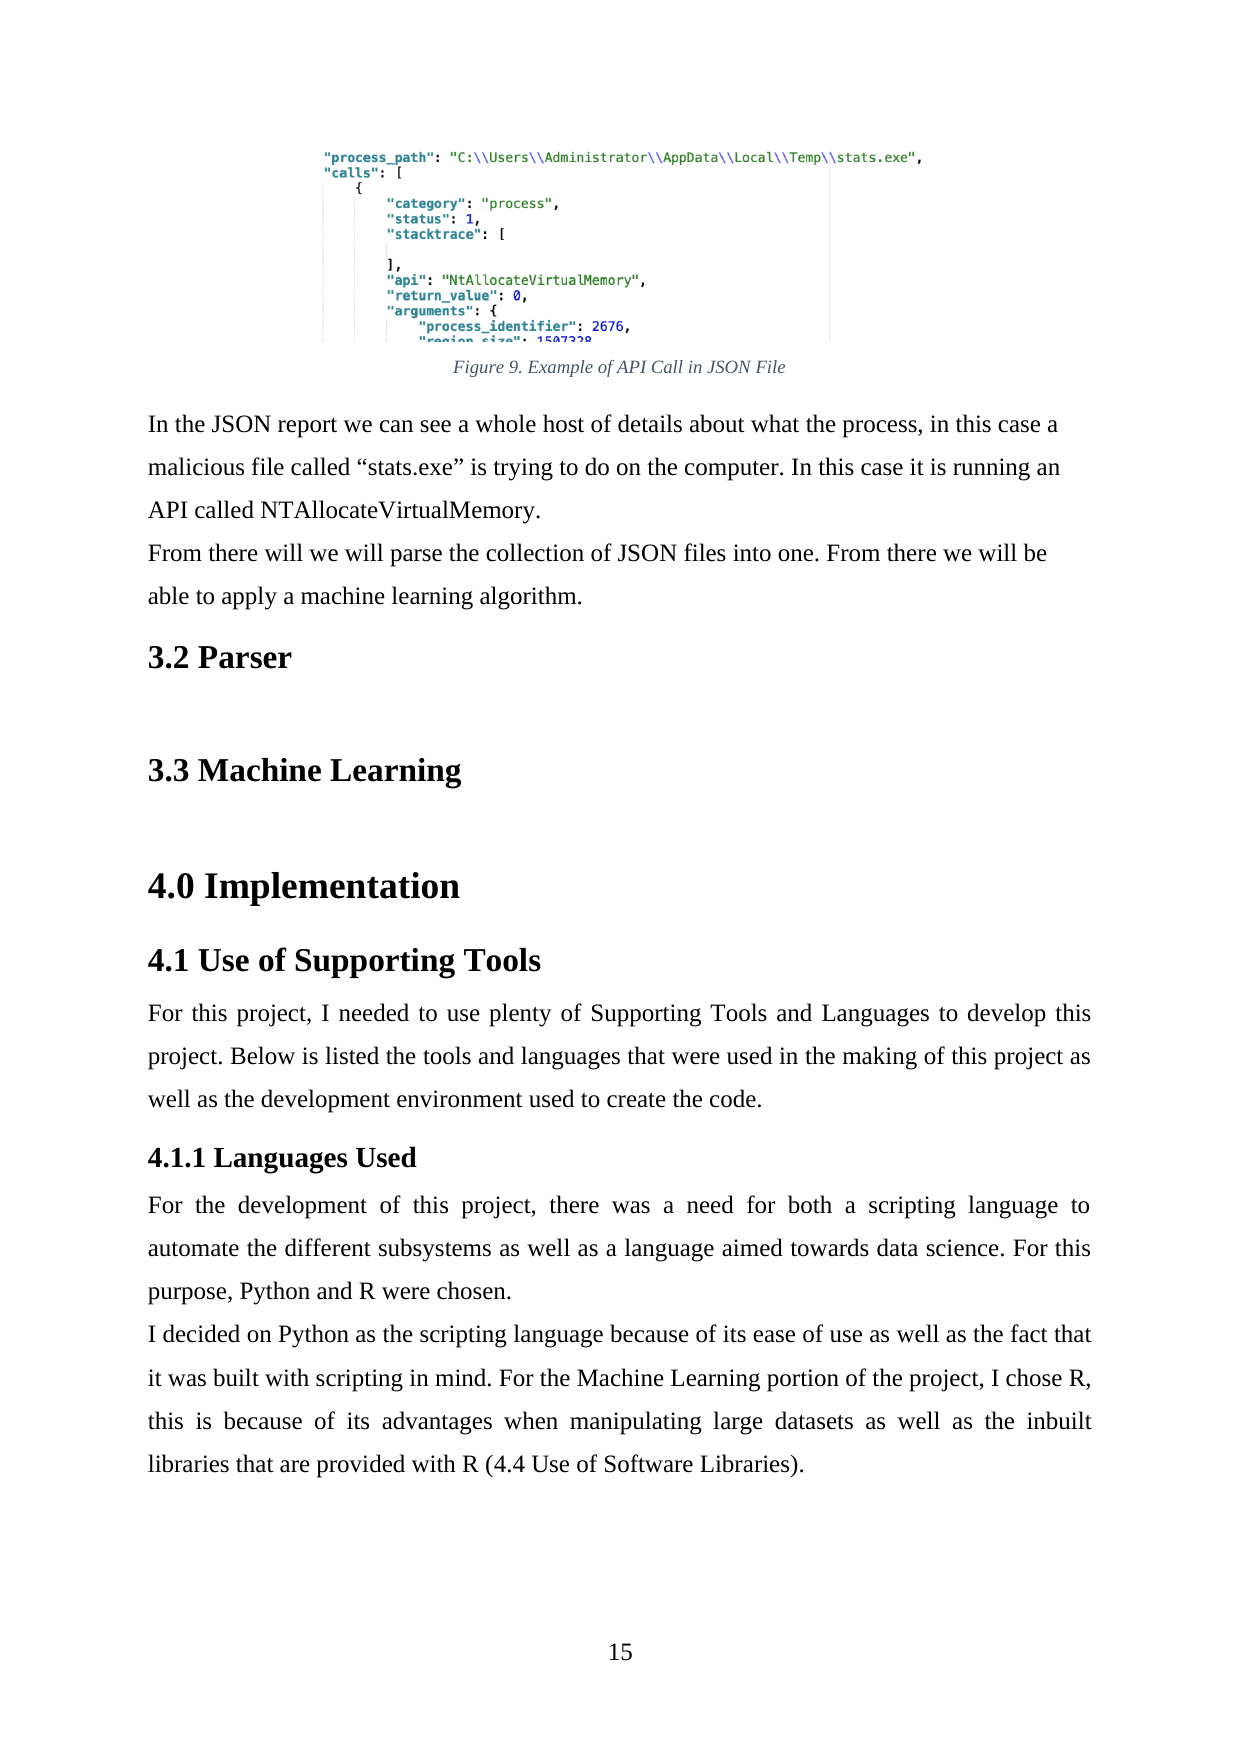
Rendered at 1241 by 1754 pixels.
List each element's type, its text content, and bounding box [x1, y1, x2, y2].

text From there will we will parse the collection of JSON files into one. From there we will be able to apply a machine learning algorithm. [148, 538, 1092, 610]
text In the JSON report we can see a whole host of details about what the process, in this case a malicious file called “stats.exe” is trying to do on the computer. In this case it is running an API called NTAllocateVirtualMemory. [148, 409, 1092, 524]
text For the development of this project, there was a need for both a scripting language to automate the different subsystems as well as a language aimed towards data science. For this purpose, Python and R were chosen. [148, 1190, 1092, 1305]
subtitle 4.1 Use of Supporting Tools [148, 941, 1092, 979]
text For this project, I needed to use plenty of Supporting Tools and Languages to develop this project. Below is listed the tools and languages that were used in the making of this project as well as the development environment used to create the code. [148, 998, 1092, 1113]
text I decided on Python as the scripting language because of its ease of use as well as the fact that it was built with scripting in mind. For the Machine Learning portion of the project, I chose R, this is because of its advantages when manipulating large datasets as well as the inbuilt libraries that are provided with R (4.4 Use of Software Libraries). [148, 1319, 1092, 1478]
text Figure 9. Example of API Call in JSON File [148, 356, 1092, 377]
subtitle 4.0 Implementation [148, 863, 1092, 906]
subtitle 3.3 Machine Learning [148, 750, 1092, 788]
subtitle 4.1.1 Languages Used [148, 1140, 1092, 1173]
subtitle 3.2 Parser [148, 637, 1092, 675]
picture [315, 147, 925, 342]
